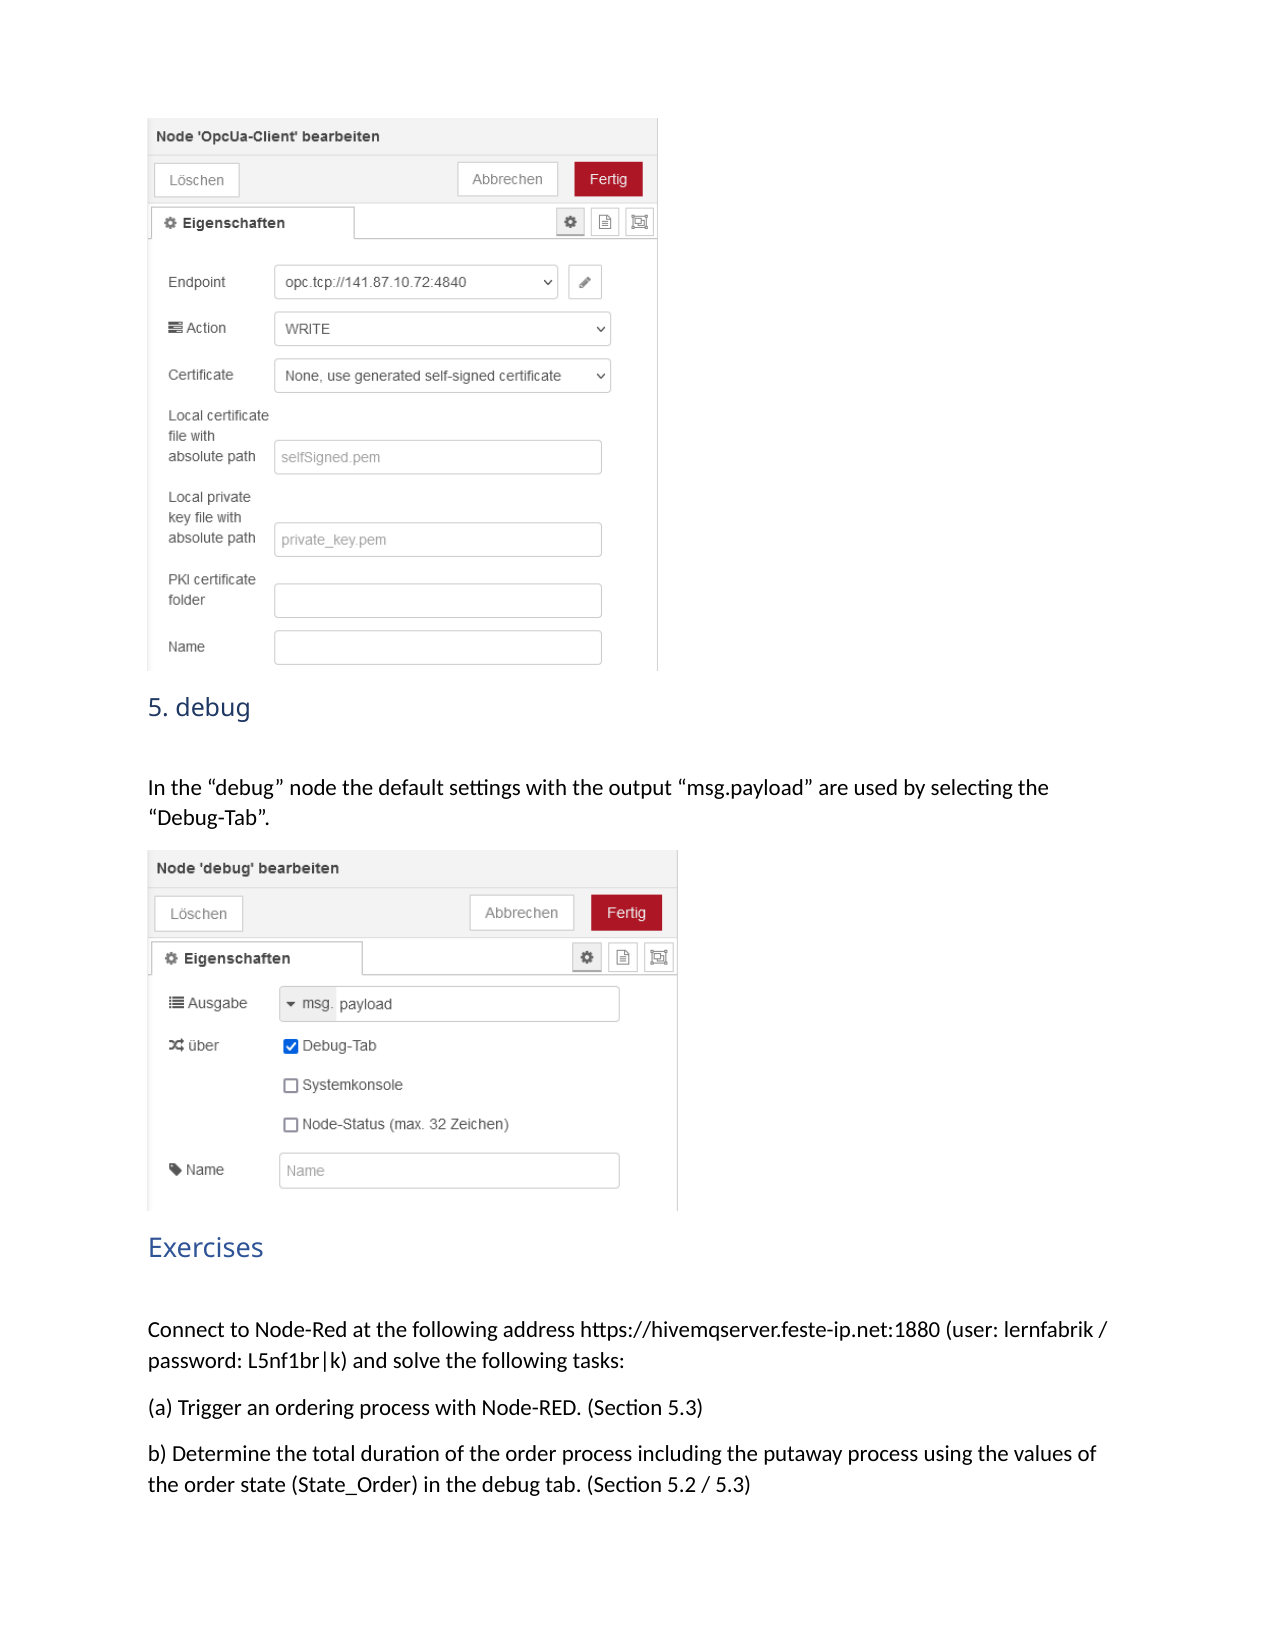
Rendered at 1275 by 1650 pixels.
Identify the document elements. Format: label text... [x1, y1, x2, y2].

text In the “debug” node the default settings with the output “msg.payload” are used by selecting the “Debug-Tab”. [148, 773, 1127, 831]
picture [147, 850, 678, 1211]
text b) Determine the total duration of the order process including the putaway process using the values of the order state (State_Order) in the debug tab. (Section 5.2 / 5.3) [148, 1439, 1127, 1498]
picture [147, 118, 658, 671]
subtitle Exercises [148, 1229, 1127, 1266]
subtitle 5. debug [148, 689, 1127, 723]
text Connect to Node-Red at the following address https://hivemqserver.feste-ip.net:1880 (user: lernfabrik / password: L5nf1br|k) and solve the following tasks: [148, 1316, 1127, 1374]
text (a) Trigger an ordering process with Node-RED. (Section 5.3) [148, 1393, 1127, 1421]
